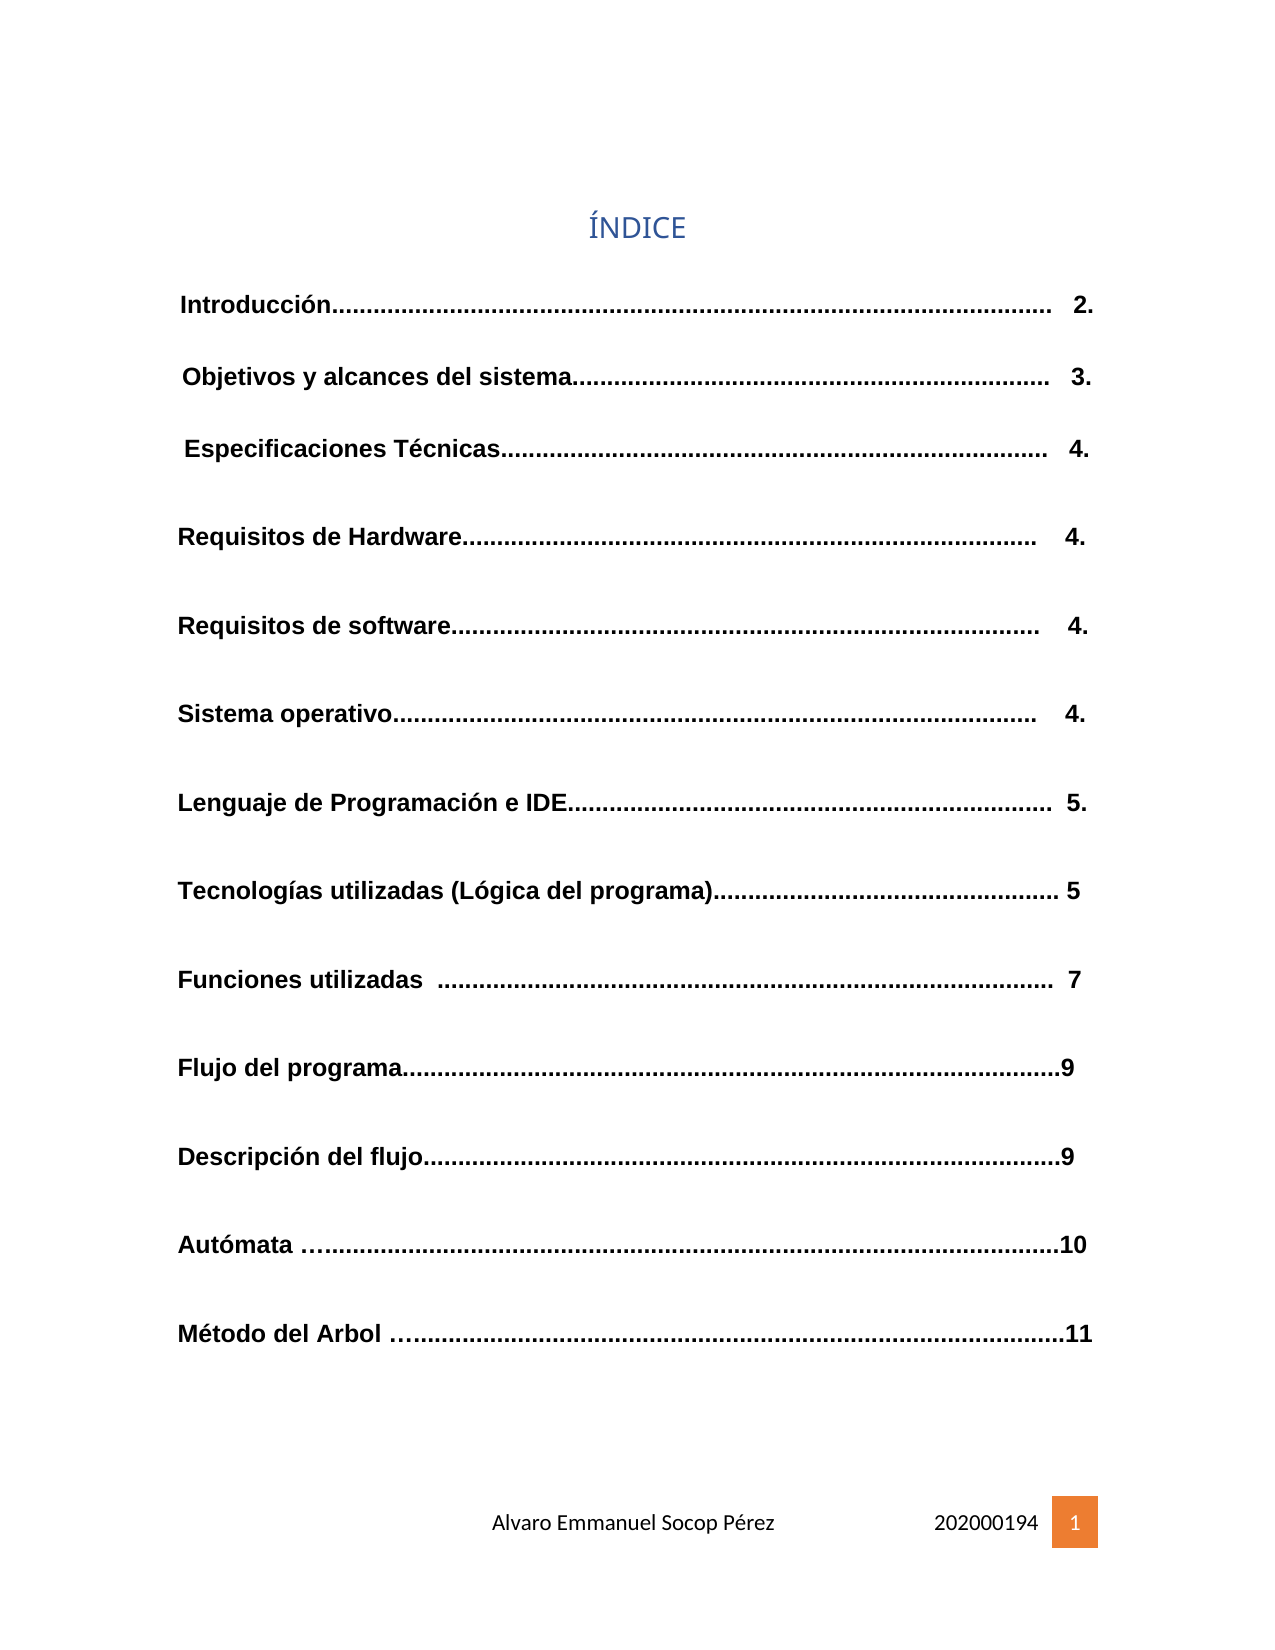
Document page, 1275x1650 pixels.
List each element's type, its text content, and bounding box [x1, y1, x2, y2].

text Descripción del flujo............................................................................................9 [177, 1142, 1098, 1171]
text Requisitos de software..................................................................................... 4. [177, 611, 1098, 639]
text Flujo del programa...............................................................................................9 [177, 1053, 1098, 1082]
text Tecnologías utilizadas (Lógica del programa).................................................. 5 [177, 876, 1098, 905]
text Autómata …..........................................................................................................10 [177, 1231, 1098, 1259]
text Requisitos de Hardware................................................................................... 4. [177, 522, 1098, 551]
text Funciones utilizadas ......................................................................................... 7 [177, 965, 1098, 994]
text ÍNDICE Introducción........................................................................................................ 2. Objetivos y alcances del sistema..................................................................... 3. Especificaciones Técnicas............................................................................... 4. [177, 207, 1098, 462]
text Lenguaje de Programación e IDE...................................................................... 5. [177, 788, 1098, 817]
text Sistema operativo............................................................................................. 4. [177, 699, 1098, 728]
text Método del Arbol …..............................................................................................11 [177, 1319, 1098, 1348]
